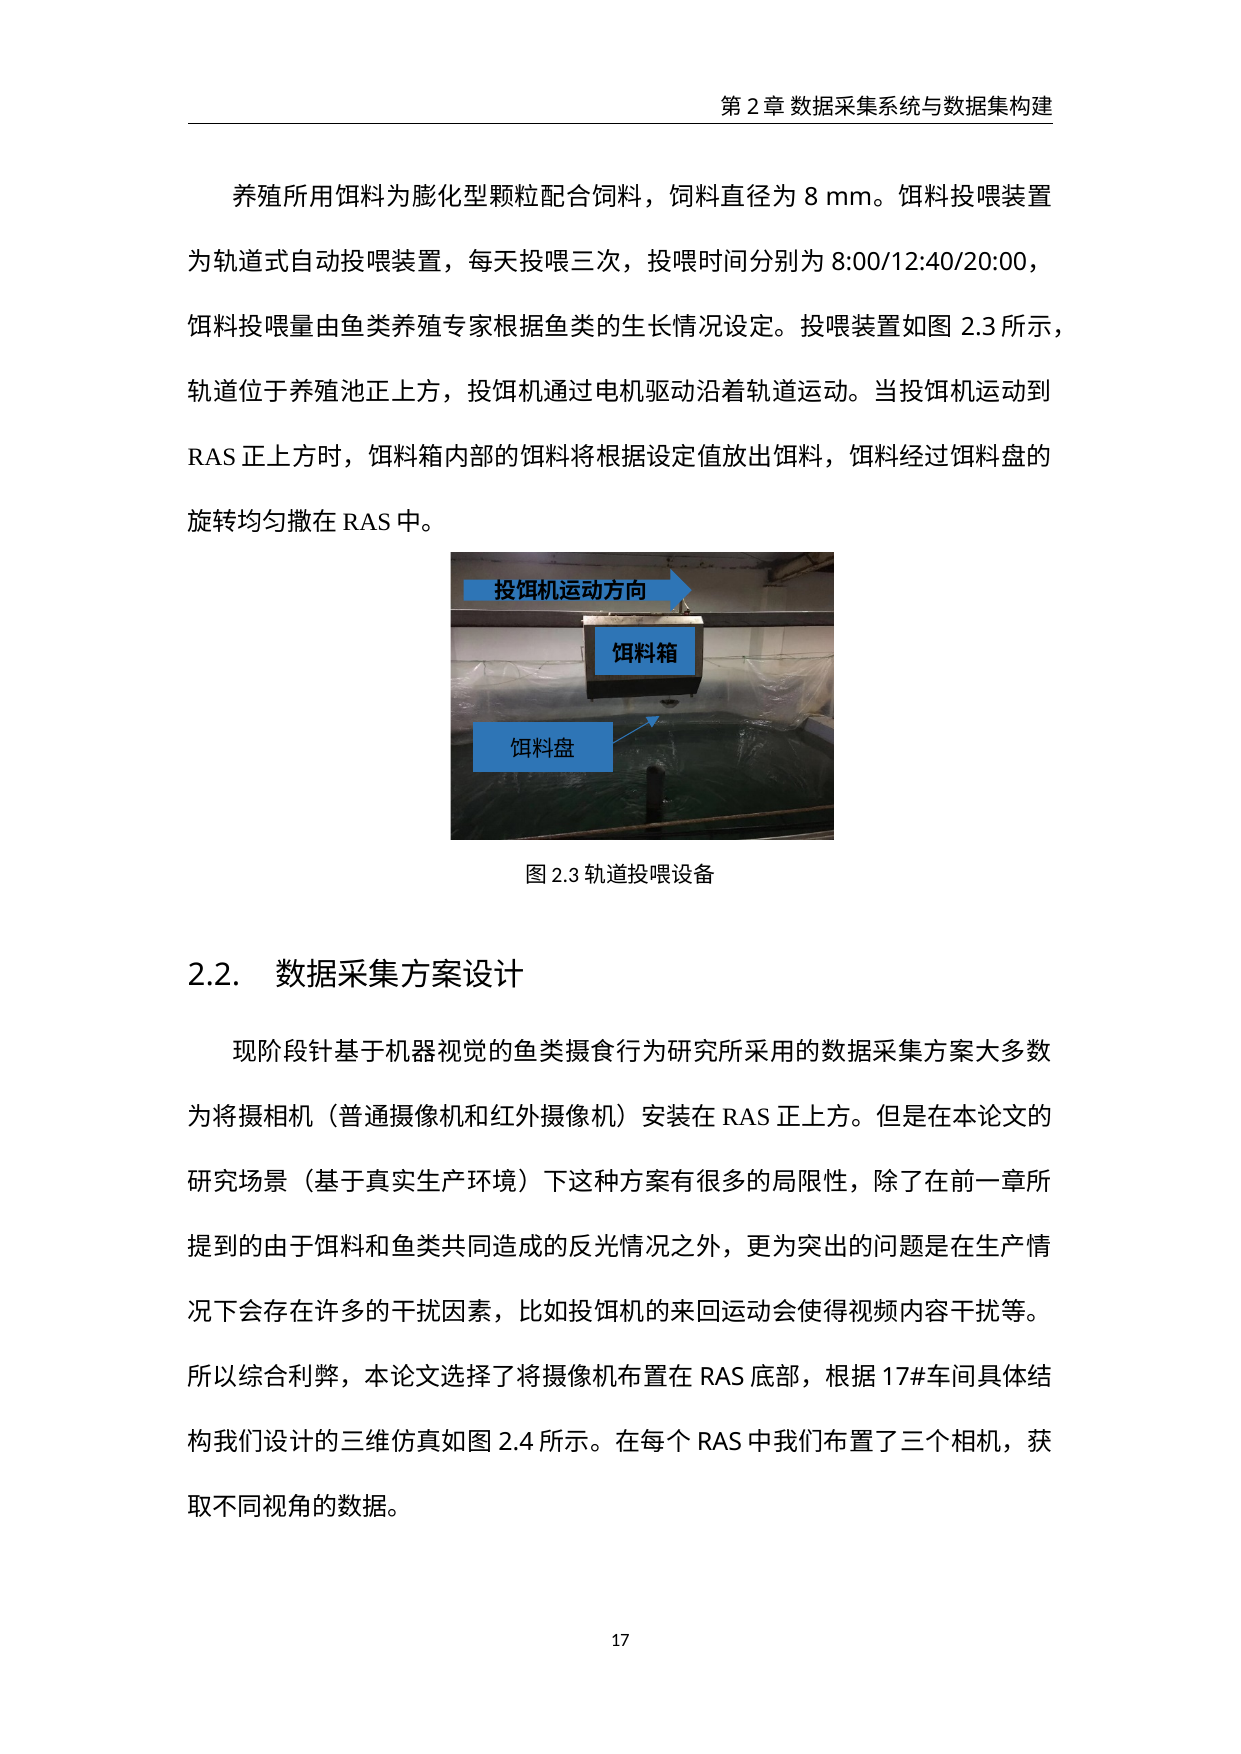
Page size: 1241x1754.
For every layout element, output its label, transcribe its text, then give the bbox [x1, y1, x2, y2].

picture [450, 552, 834, 840]
text 图2.3 轨道投喂设备 [187, 857, 1053, 889]
text 现阶段针基于机器视觉的鱼类摄食行为研究所采用的数据采集方案大多数为将摄相机（普通摄像机和红外摄像机）安装在RAS正上方。但是在本论文的研究场景（基于真实生产环境）下这种方案有很多的局限性，除了在前一章所提到的由于饵料和鱼类共同造成的反光情况之外，更为突出的问题是在生产情况下会存在许多的干扰因素，比如投饵机的来回运动会使得视频内容干扰等。所以综合利弊，本论文选择了将摄像机布置在RAS底部，根据17#车间具体结构我们设计的三维仿真如图2.4所示。在每个RAS中我们布置了三个相机，获取不同视角的数据。 [187, 1017, 1053, 1537]
list 数据采集方案设计 [187, 939, 1053, 1004]
text 养殖所用饵料为膨化型颗粒配合饲料，饲料直径为8 mm。饵料投喂装置为轨道式自动投喂装置，每天投喂三次，投喂时间分别为8:00/12:40/20:00，饵料投喂量由鱼类养殖专家根据鱼类的生长情况设定。投喂装置如图2.3所示，轨道位于养殖池正上方，投饵机通过电机驱动沿着轨道运动。当投饵机运动到RAS正上方时，饵料箱内部的饵料将根据设定值放出饵料，饵料经过饵料盘的旋转均匀撒在RAS中。 [187, 162, 1053, 552]
